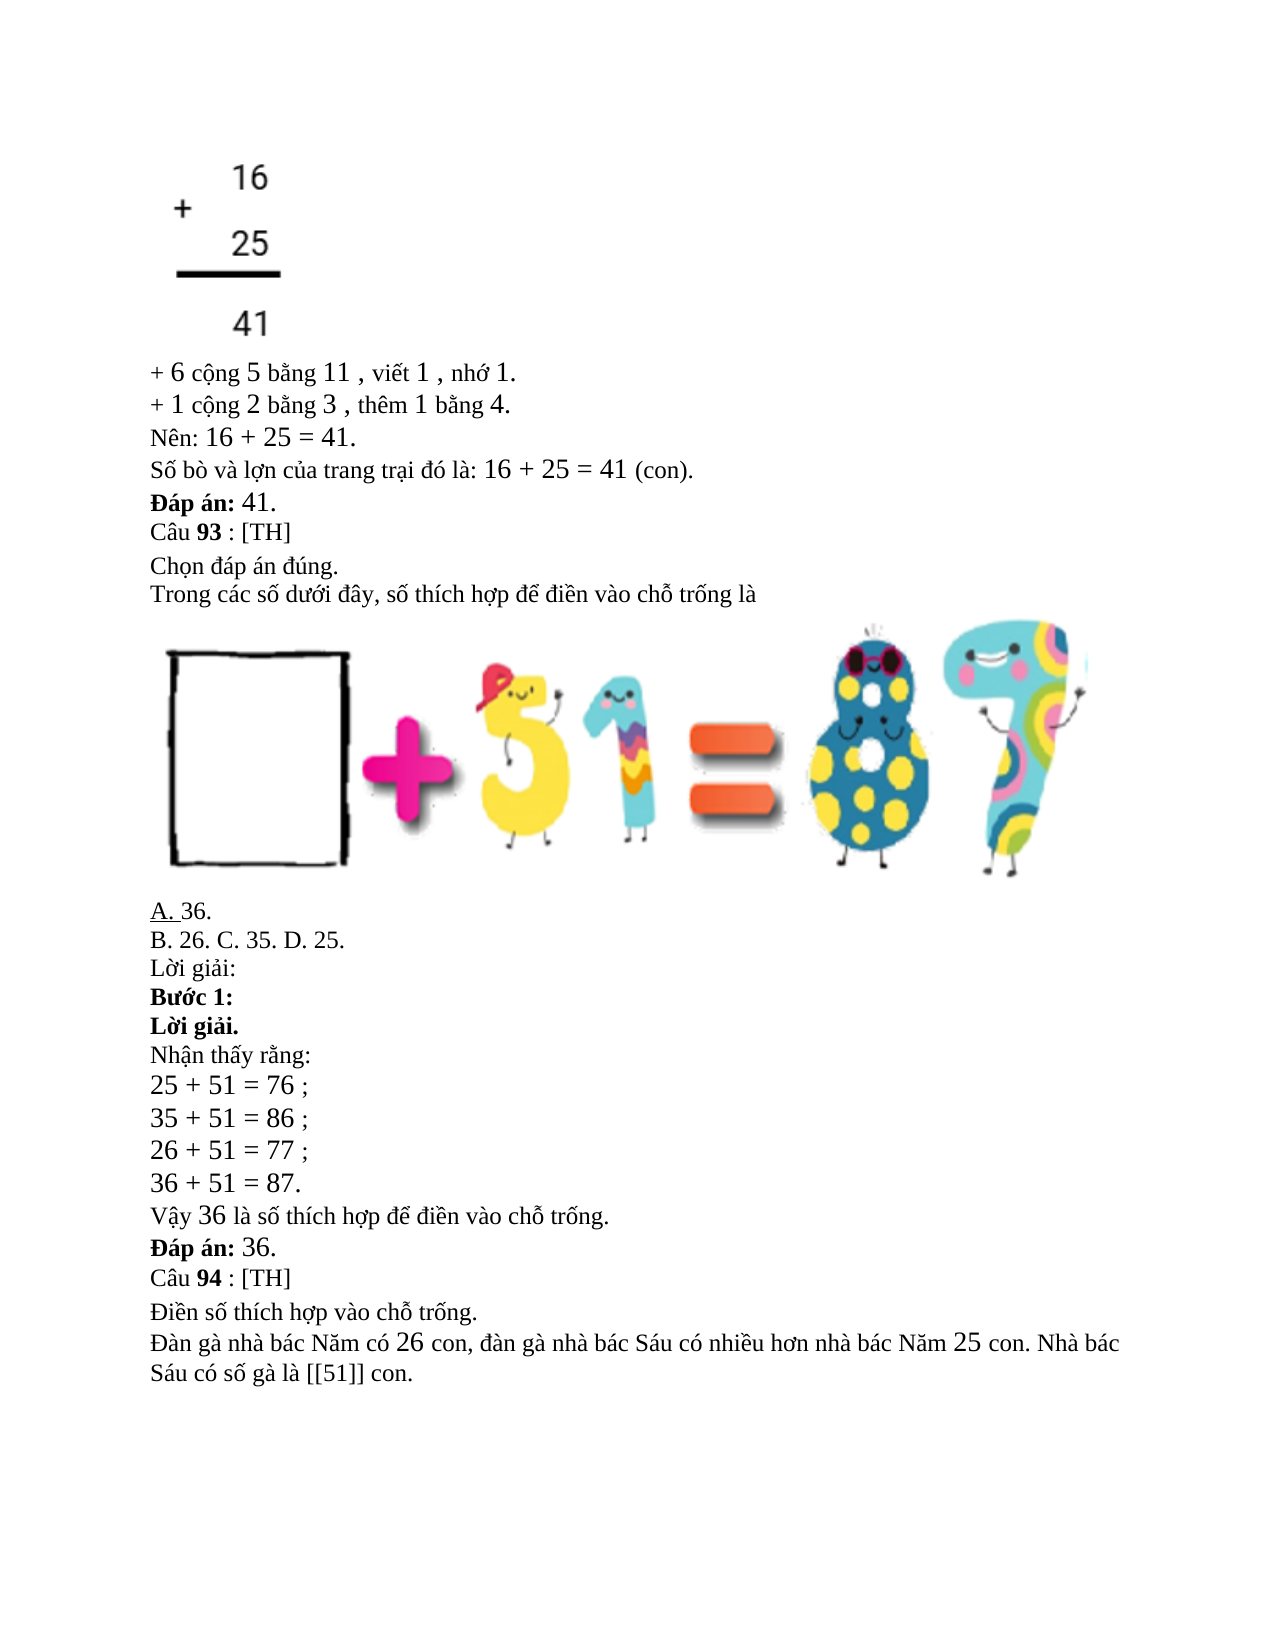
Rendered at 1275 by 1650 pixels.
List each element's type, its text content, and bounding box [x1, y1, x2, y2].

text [150, 150, 1125, 517]
picture [150, 150, 303, 355]
text B. 26. C. 35. D. 25. [150, 925, 1125, 953]
text Lời giải: [150, 953, 1125, 982]
text Lời giải. Nhận thấy rằng: 25 + 51 = 76 ; 35 + 51 = 86 ; 26 + 51 = 77 ; 36 + 51 = 87. Vậy 36 là số thích hợp để điền vào chỗ trống. Đáp án: 36. [150, 1011, 1125, 1263]
text A. 36. [150, 896, 1125, 925]
text Bước 1: [150, 982, 1125, 1011]
text Câu 93 : [TH] [150, 517, 1125, 546]
picture [150, 608, 1093, 891]
text Câu 94 : [TH] [150, 1263, 1125, 1292]
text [150, 1297, 1125, 1387]
